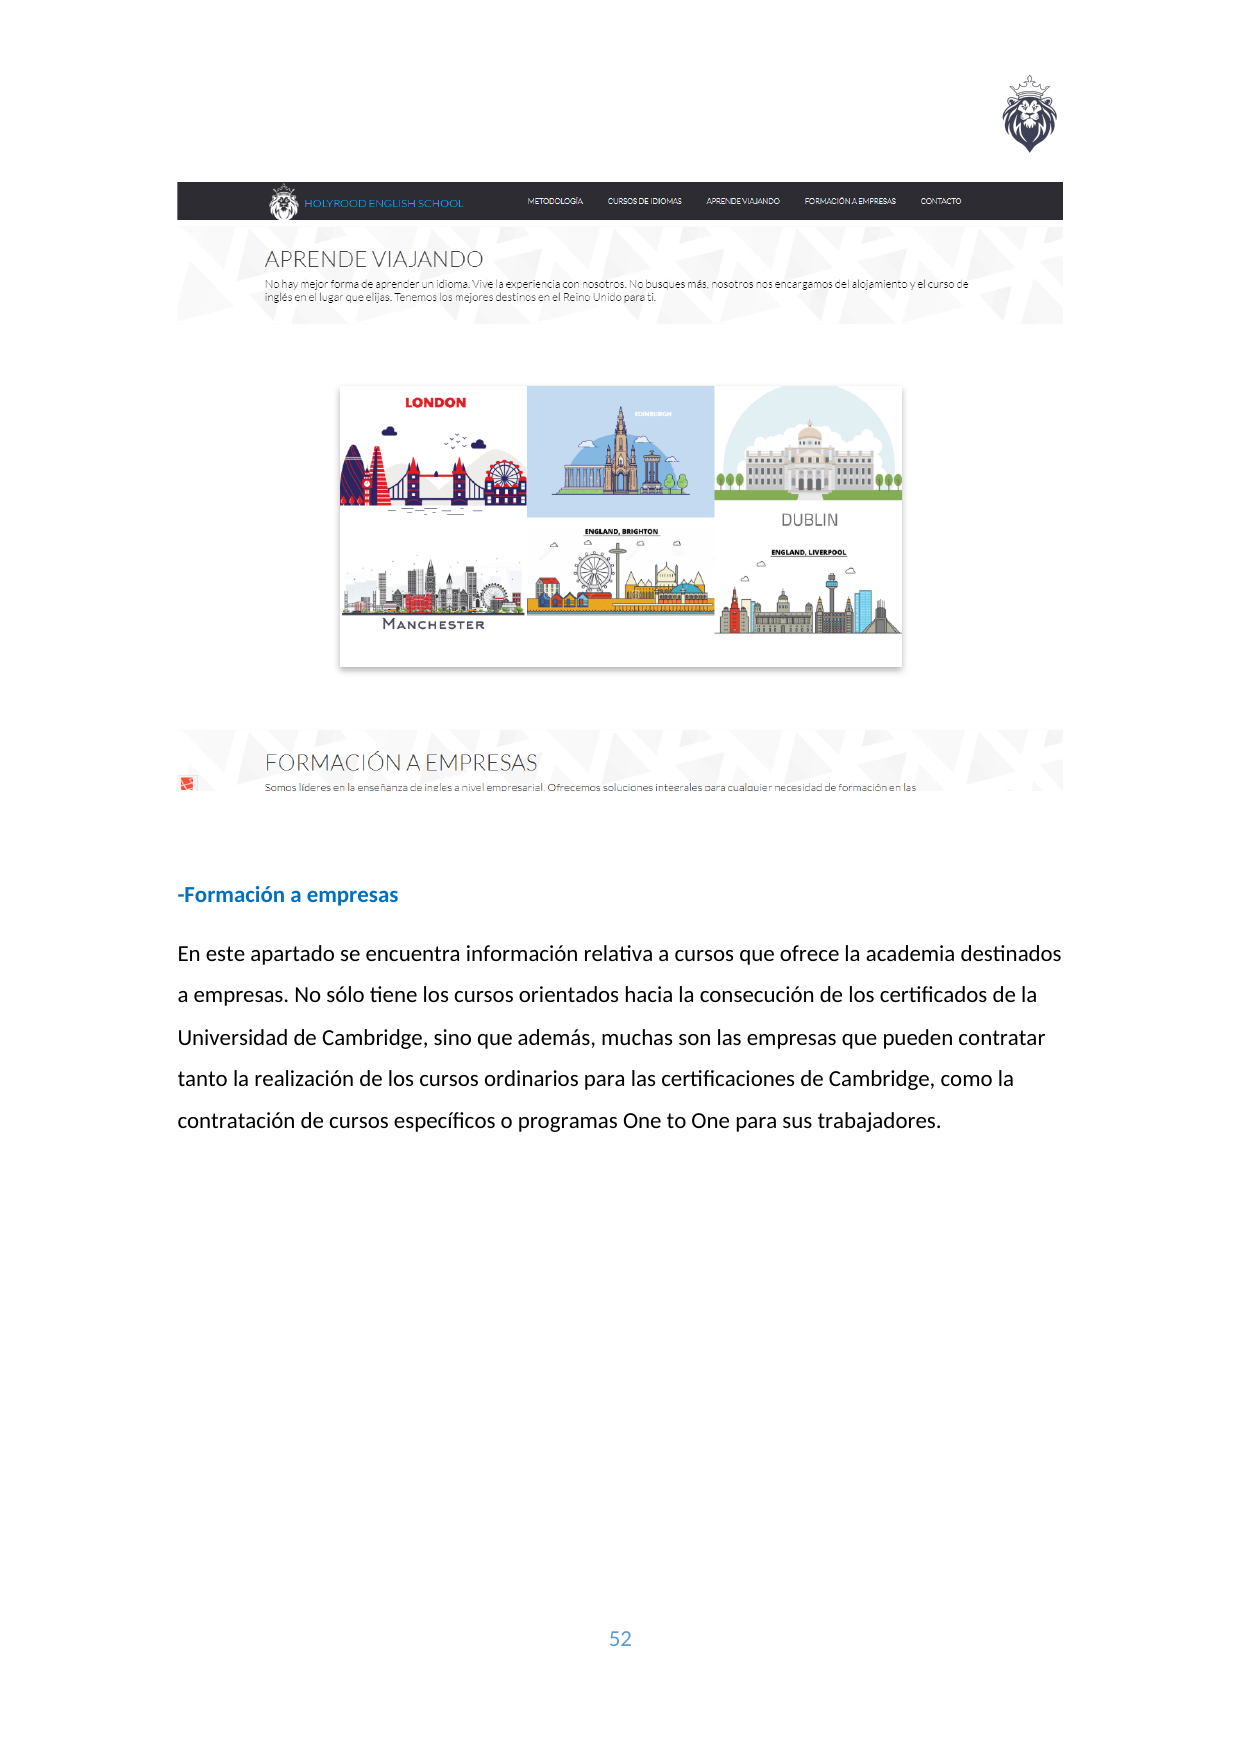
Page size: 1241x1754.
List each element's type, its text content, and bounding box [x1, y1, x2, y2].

text En este apartado se encuentra información relativa a cursos que ofrece la academia destinados a empresas. No sólo tiene los cursos orientados hacia la consecución de los certificados de la Universidad de Cambridge, sino que además, muchas son las empresas que pueden contratar tanto la realización de los cursos ordinarios para las certificaciones de Cambridge, como la contratación de cursos específicos o programas One to One para sus trabajadores. [177, 939, 1063, 1134]
picture [177, 182, 1063, 791]
text -Formación a empresas [177, 880, 1063, 908]
picture [994, 73, 1064, 155]
